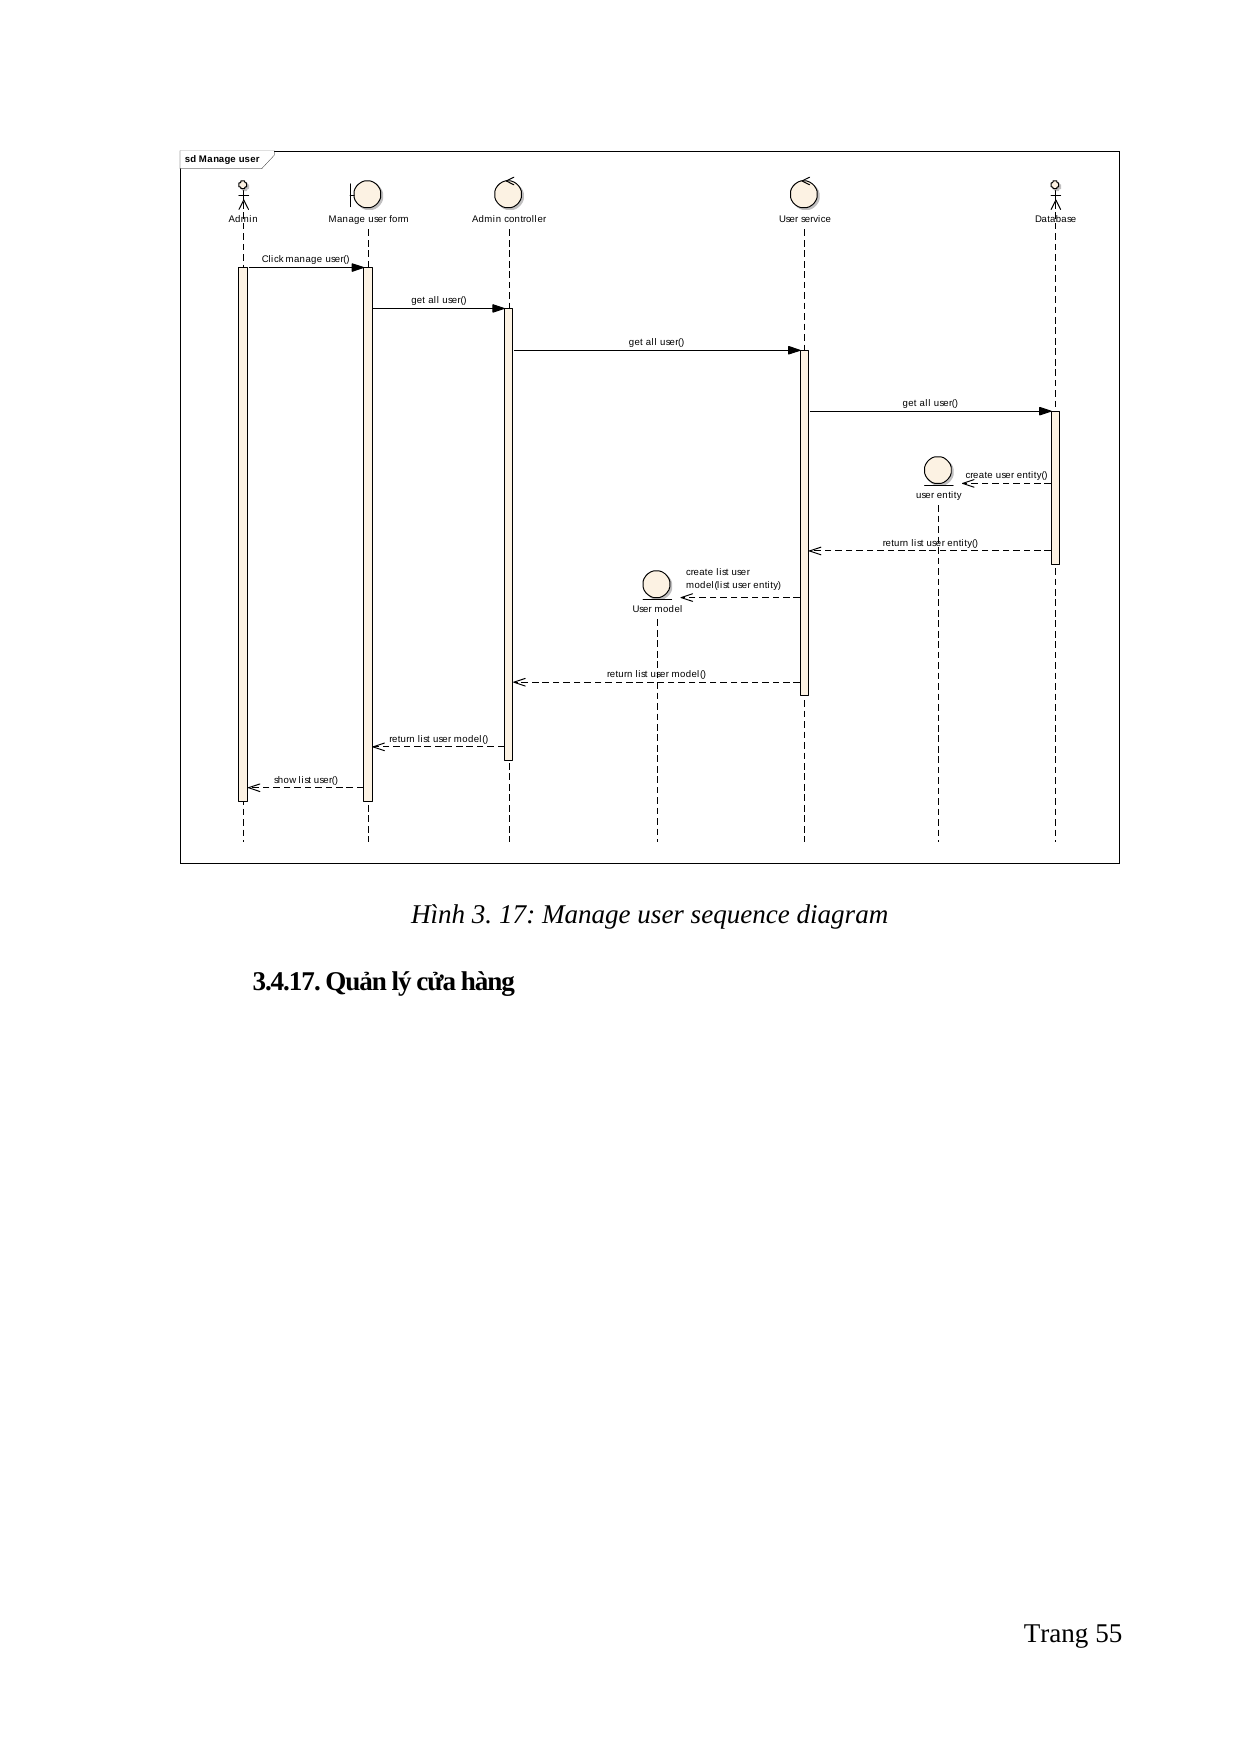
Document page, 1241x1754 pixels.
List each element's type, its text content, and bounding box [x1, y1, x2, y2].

title 3.4.17. Quản lý cửa hàng [177, 965, 1122, 997]
text Hình 3. 17: Manage user sequence diagram [177, 898, 1122, 929]
